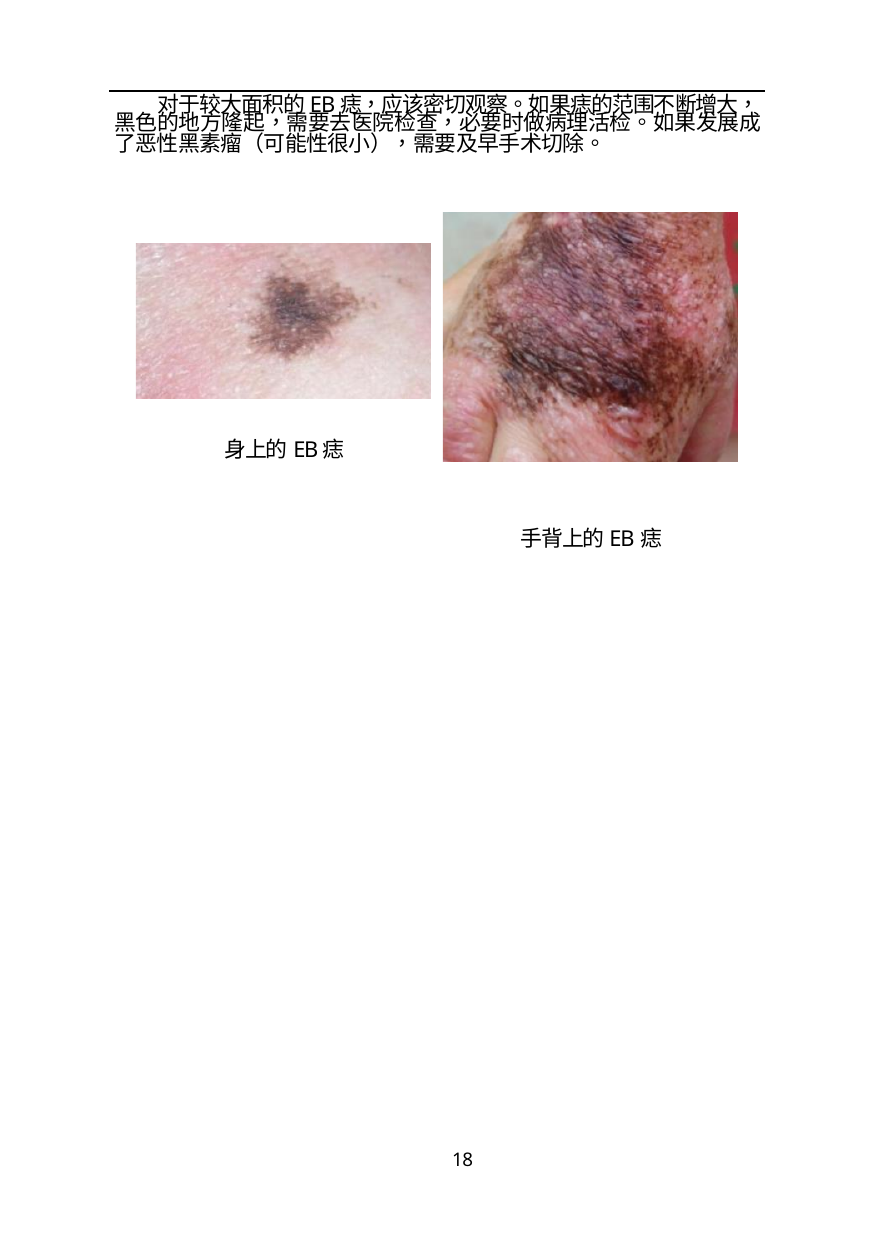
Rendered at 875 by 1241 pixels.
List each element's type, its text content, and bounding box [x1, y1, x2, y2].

picture [442, 212, 738, 462]
text 对于较大面积的 EB 痣，应该密切观察。如果痣的范围不断增大， 黑色的地方隆起，需要去医院检查，必要时做病理活检。如果发展成 了恶性黑素瘤（可能性很小），需要及早手术切除。 [114, 96, 762, 157]
text 手背上的 EB 痣 [521, 527, 765, 549]
text 身上的 EB 痣 [224, 439, 432, 463]
picture [135, 243, 431, 399]
